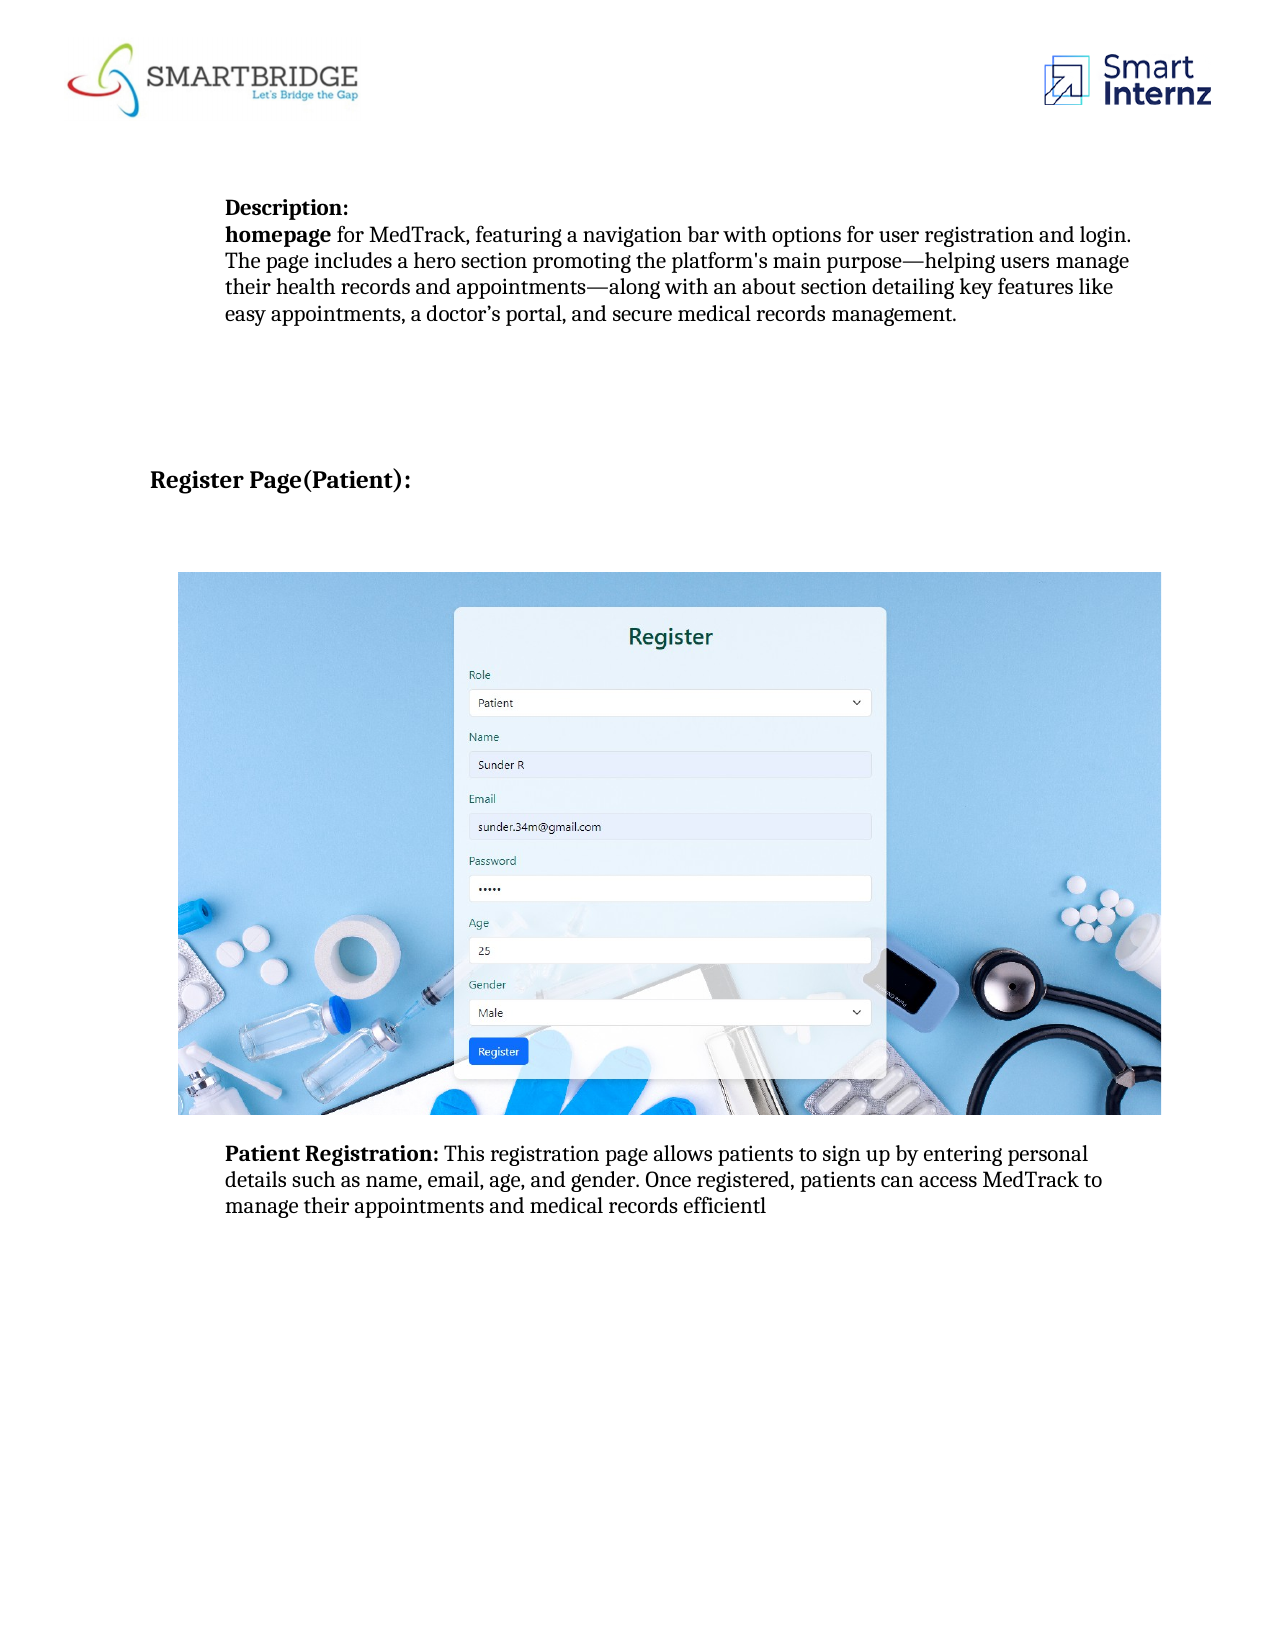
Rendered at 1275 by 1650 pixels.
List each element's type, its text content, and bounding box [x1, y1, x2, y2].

text homepage for MedTrack, featuring a navigation bar with options for user registration and login. The page includes a hero section promoting the platform's main purpose—helping users manage their health records and appointments—along with an about section detailing key features like easy appointments, a doctor’s portal, and secure medical records management. [225, 221, 1140, 327]
picture [178, 912, 192, 920]
picture [1039, 54, 1216, 105]
subtitle Register Page(Patient): [150, 464, 1237, 496]
picture [178, 572, 1162, 1115]
text Description: [225, 195, 1237, 221]
picture [64, 37, 361, 121]
